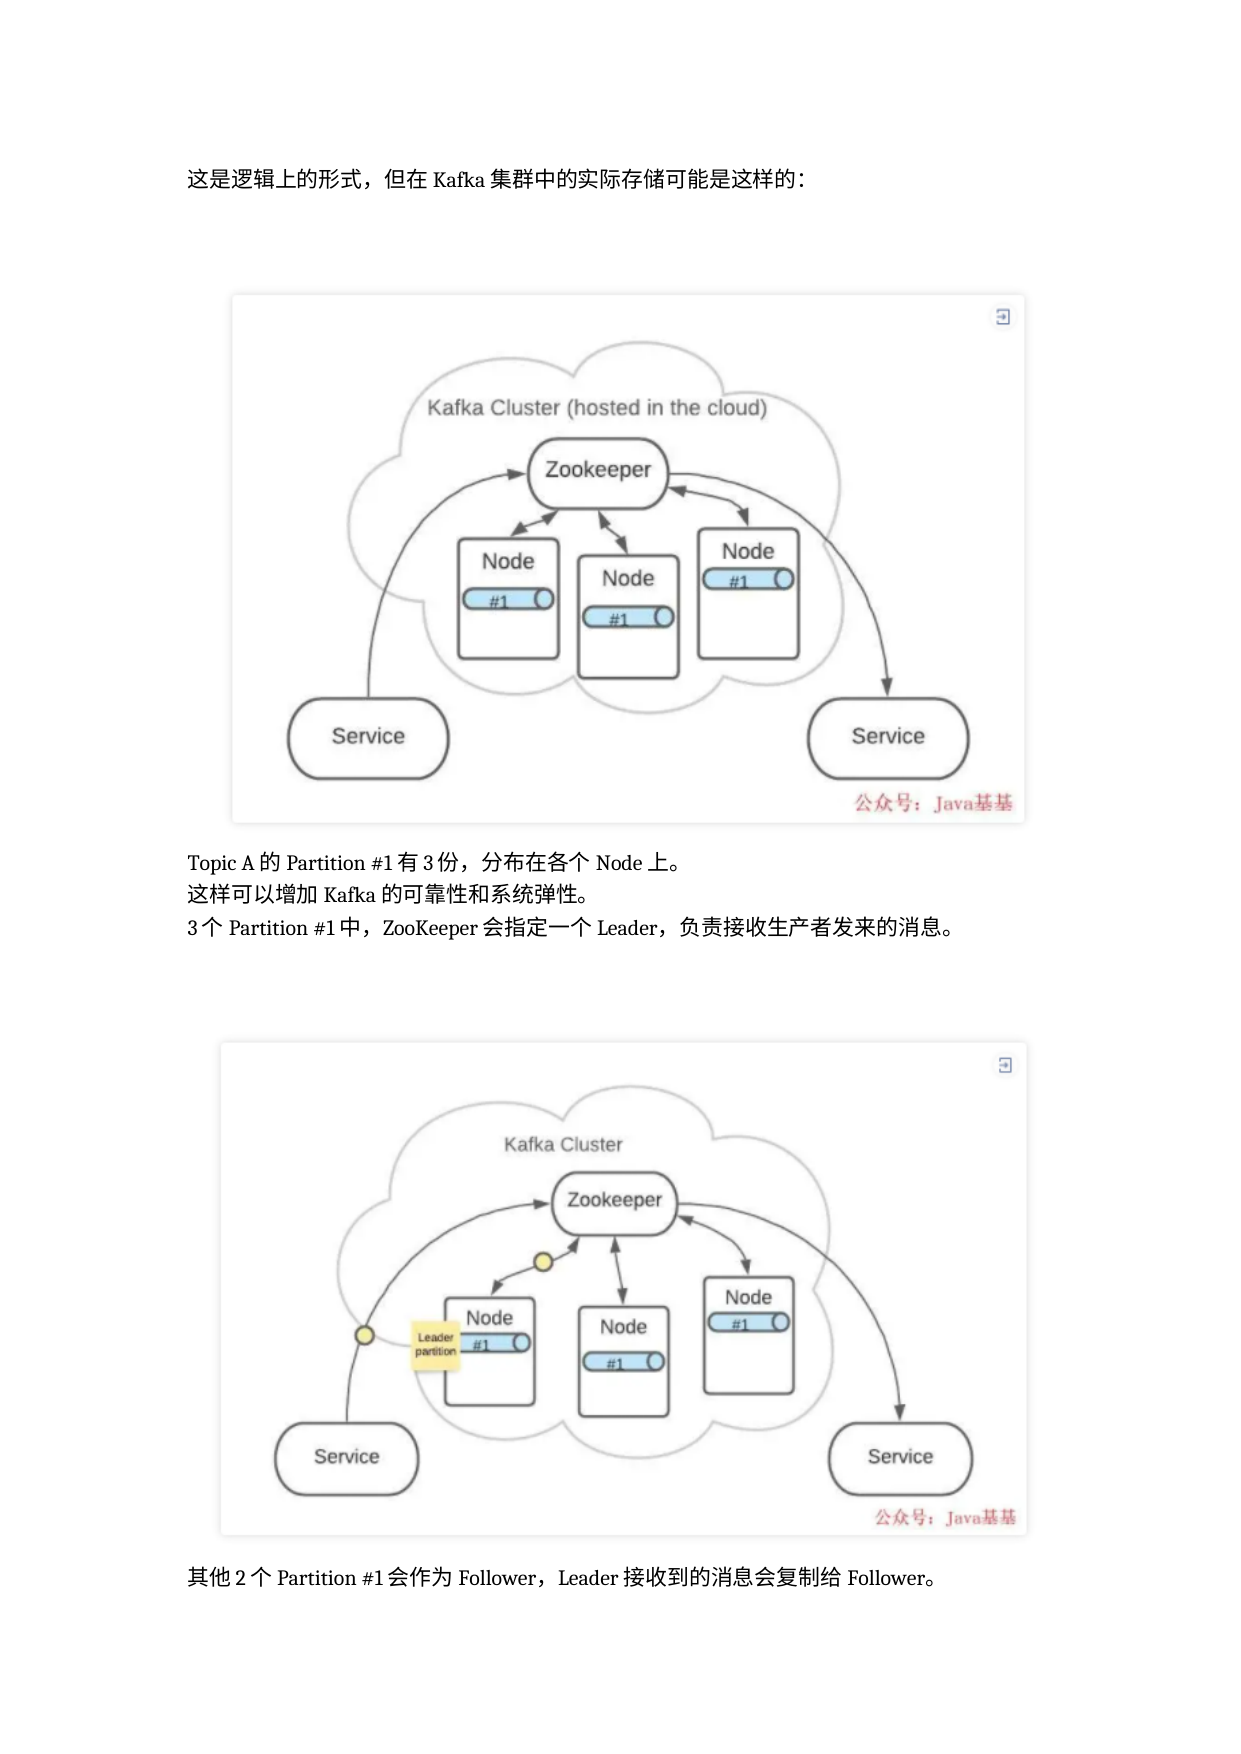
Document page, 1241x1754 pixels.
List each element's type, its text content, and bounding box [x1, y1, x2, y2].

text Topic A 的 Partition #1 有3份，分布在各个 Node 上。 [187, 844, 1053, 877]
text 其他2个 Partition #1 会作为 Follower，Leader 接收到的消息会复制给 Follower。 [187, 1559, 1053, 1592]
text 这是逻辑上的形式，但在 Kafka 集群中的实际存储可能是这样的： [187, 162, 1053, 194]
text 3个 Partition #1 中，ZooKeeper 会指定一个 Leader，负责接收生产者发来的消息。 [187, 909, 1053, 942]
picture [187, 1007, 1053, 1553]
text 这样可以增加 Kafka 的可靠性和系统弹性。 [187, 877, 1053, 909]
picture [187, 259, 1053, 843]
